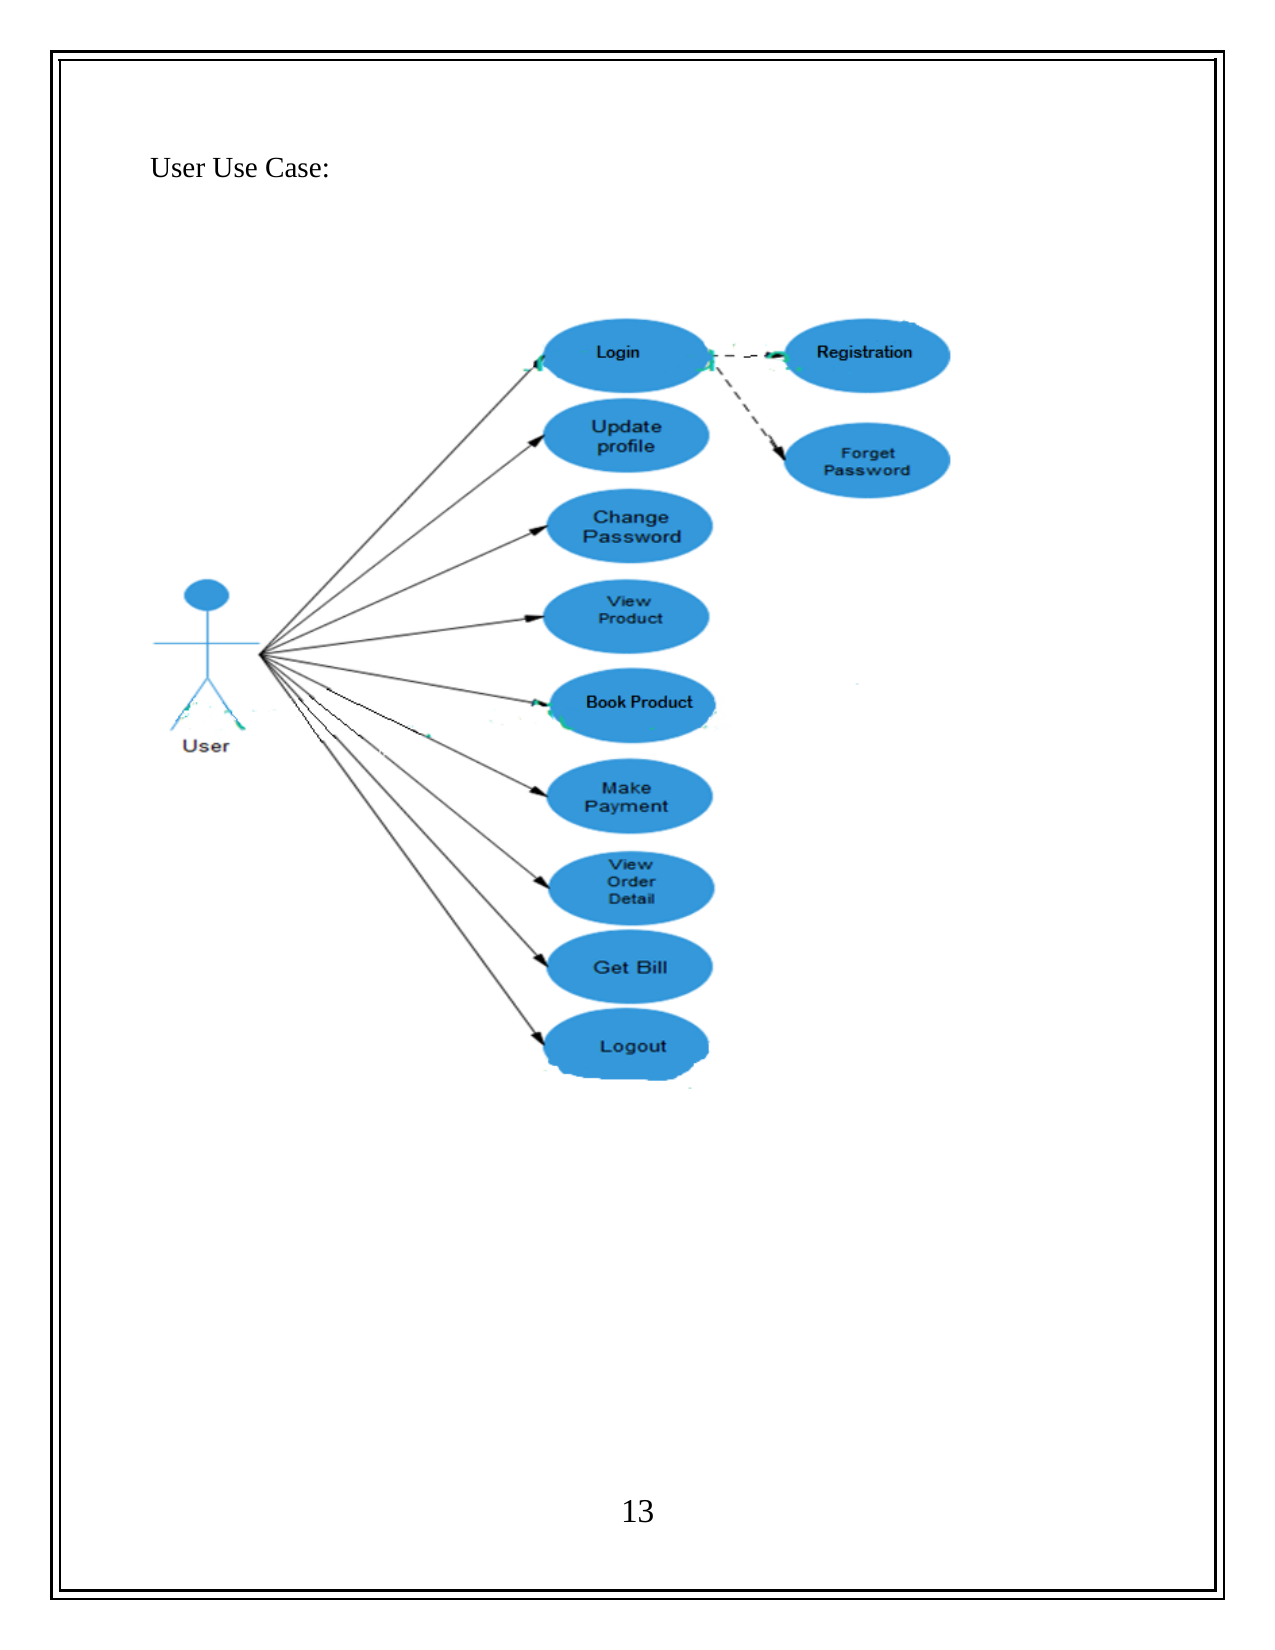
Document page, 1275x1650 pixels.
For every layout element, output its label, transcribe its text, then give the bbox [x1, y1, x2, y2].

text User Use Case: [150, 150, 1125, 183]
picture [150, 317, 1125, 1112]
